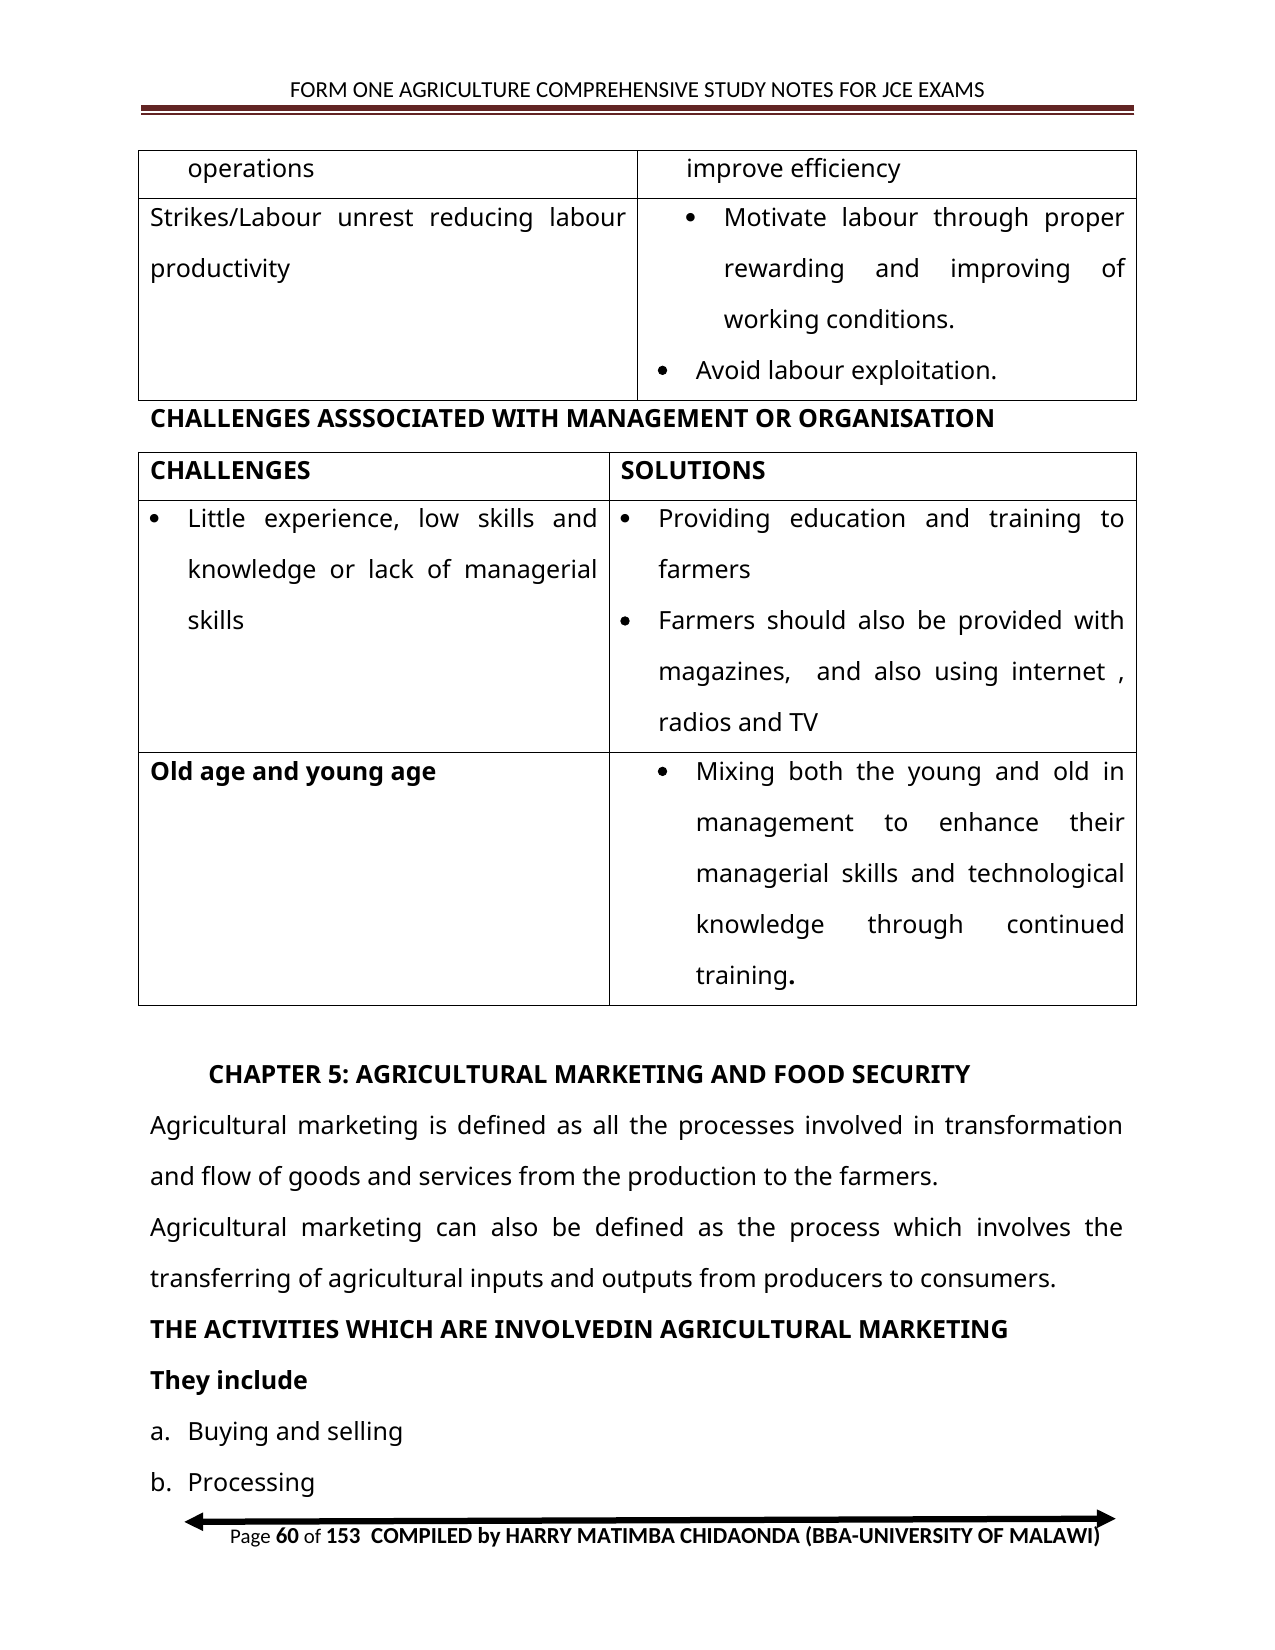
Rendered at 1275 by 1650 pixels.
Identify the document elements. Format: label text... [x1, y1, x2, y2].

text CHAPTER 5: AGRICULTURAL MARKETING AND FOOD SECURITY [150, 1057, 1125, 1091]
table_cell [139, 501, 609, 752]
text CHALLENGES ASSSOCIATED WITH MANAGEMENT OR ORGANISATION [150, 401, 1125, 435]
list Processing [150, 1465, 1125, 1499]
text THE ACTIVITIES WHICH ARE INVOLVEDIN AGRICULTURAL MARKETING [150, 1312, 1125, 1346]
text Agricultural marketing can also be defined as the process which involves the transferring of agricultural inputs and outputs from producers to consumers. [150, 1210, 1125, 1295]
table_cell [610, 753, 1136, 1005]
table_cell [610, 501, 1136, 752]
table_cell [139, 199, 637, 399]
list Buying and selling [150, 1414, 1125, 1448]
text Agricultural marketing is defined as all the processes involved in transformation and flow of goods and services from the production to the farmers. [150, 1108, 1125, 1193]
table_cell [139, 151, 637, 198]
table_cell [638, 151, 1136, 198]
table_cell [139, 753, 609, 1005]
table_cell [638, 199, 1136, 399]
text They include [150, 1363, 1125, 1397]
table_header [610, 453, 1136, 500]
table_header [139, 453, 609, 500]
